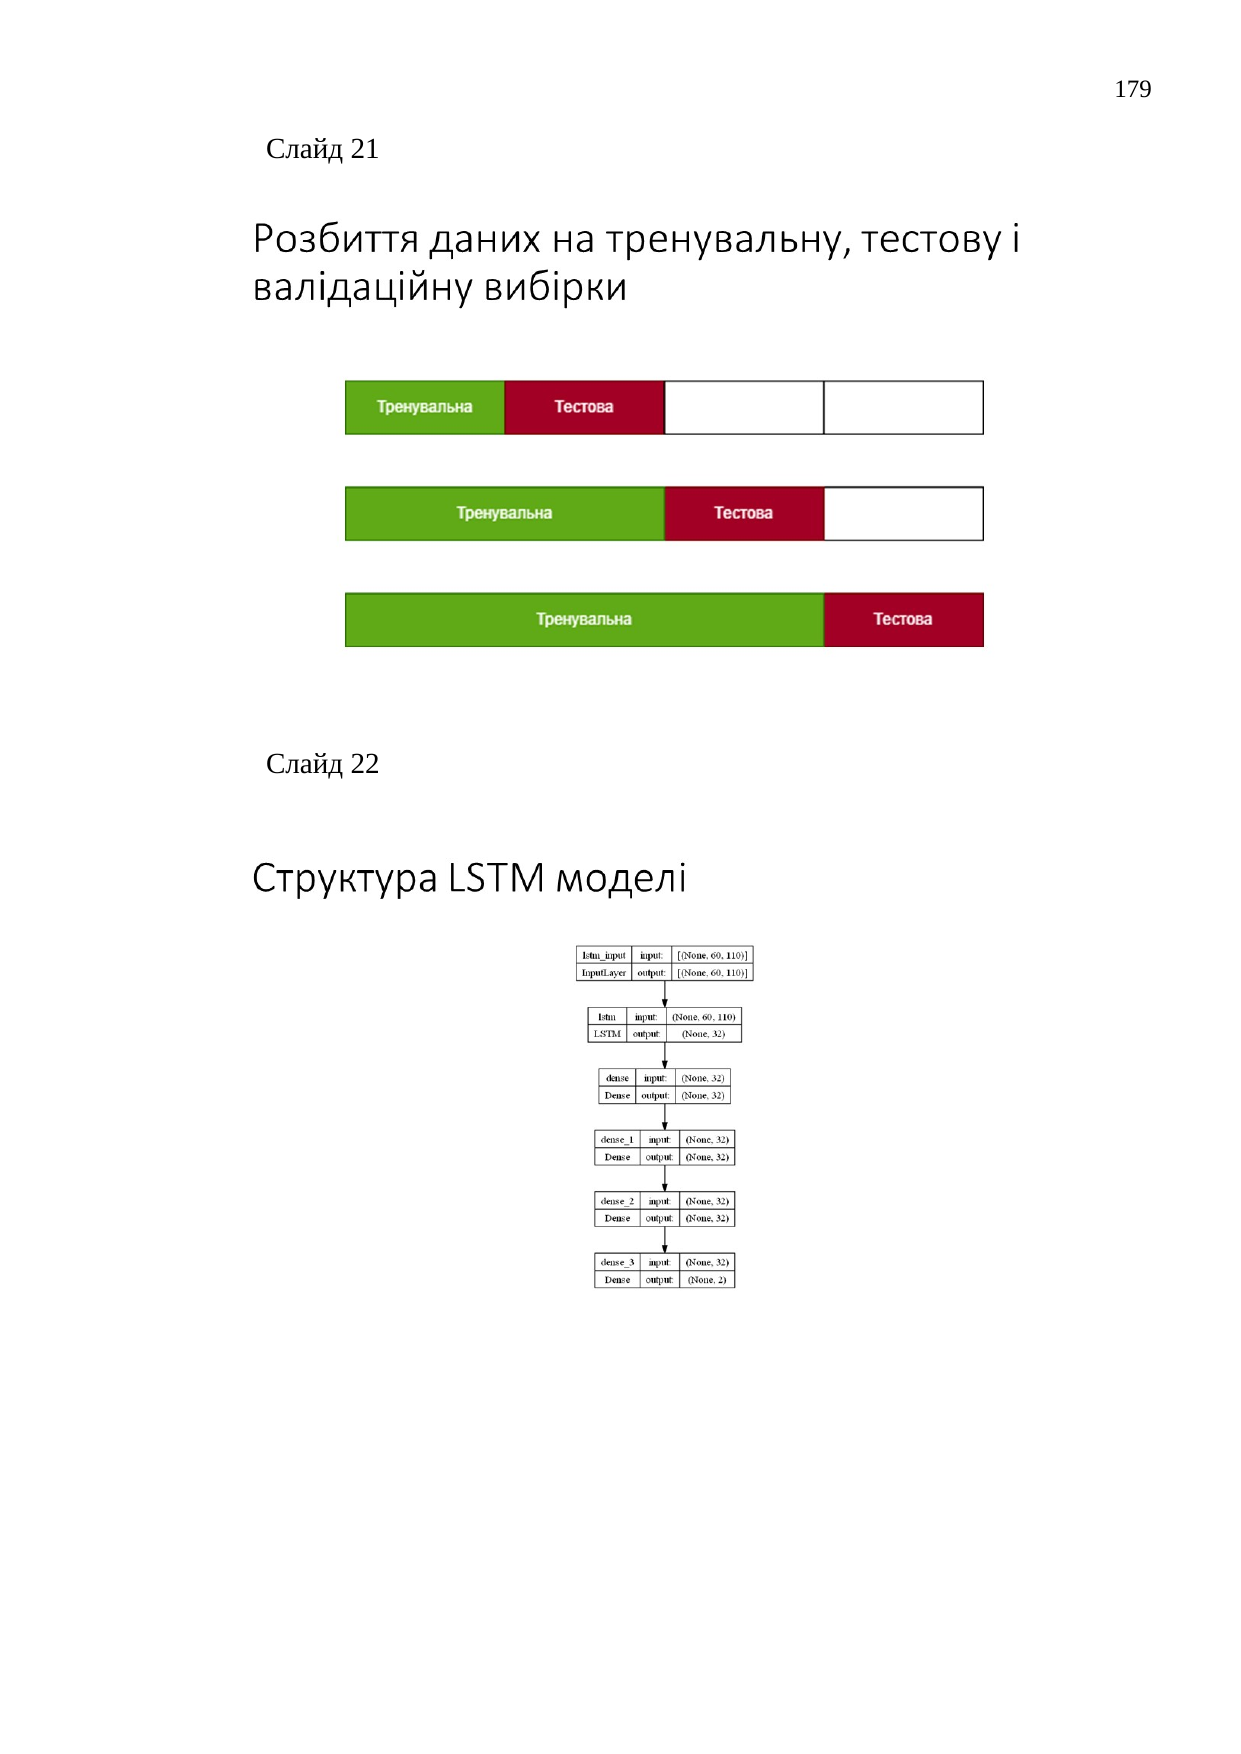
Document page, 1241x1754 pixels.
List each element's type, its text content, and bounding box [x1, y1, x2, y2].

picture [177, 796, 1152, 1345]
picture [177, 181, 1152, 730]
text Слайд 22 [177, 747, 1152, 780]
text Слайд 21 [177, 131, 1152, 165]
